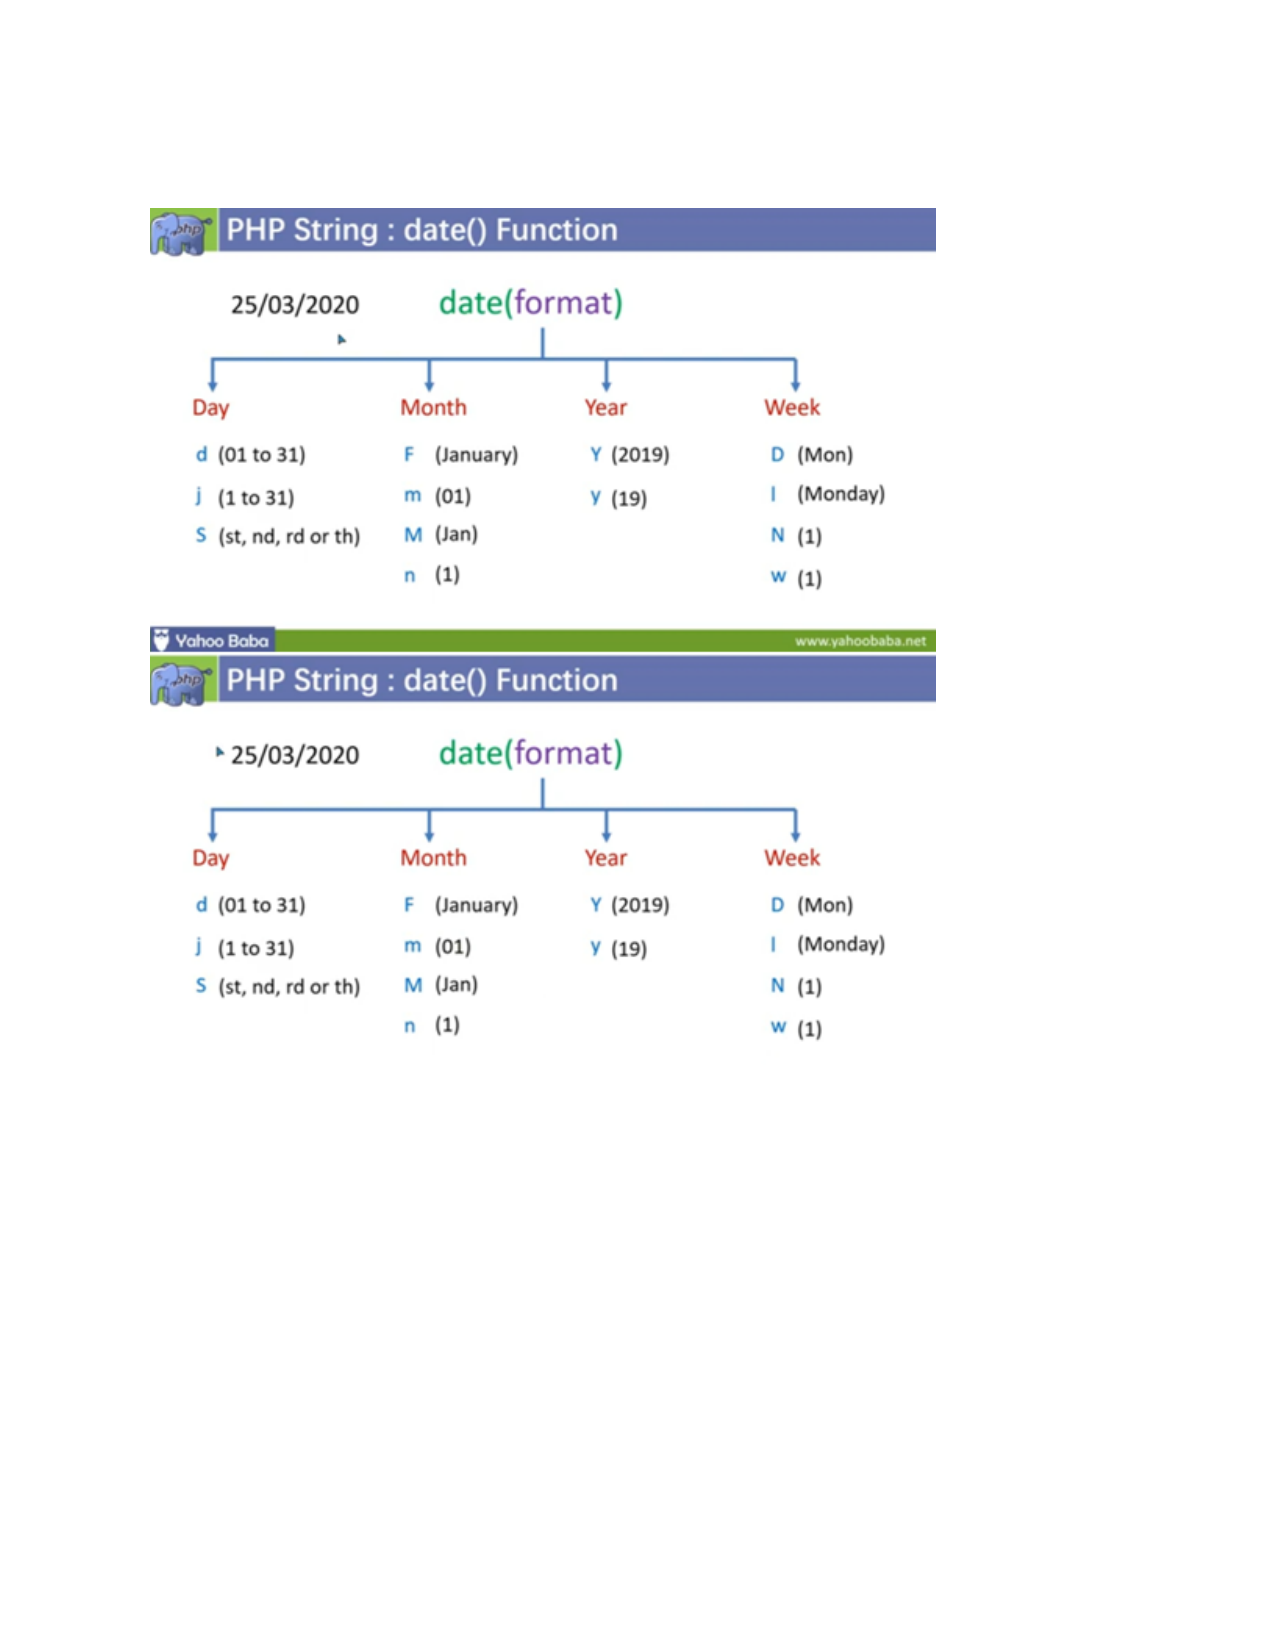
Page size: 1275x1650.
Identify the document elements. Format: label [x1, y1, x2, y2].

picture [150, 208, 936, 1065]
